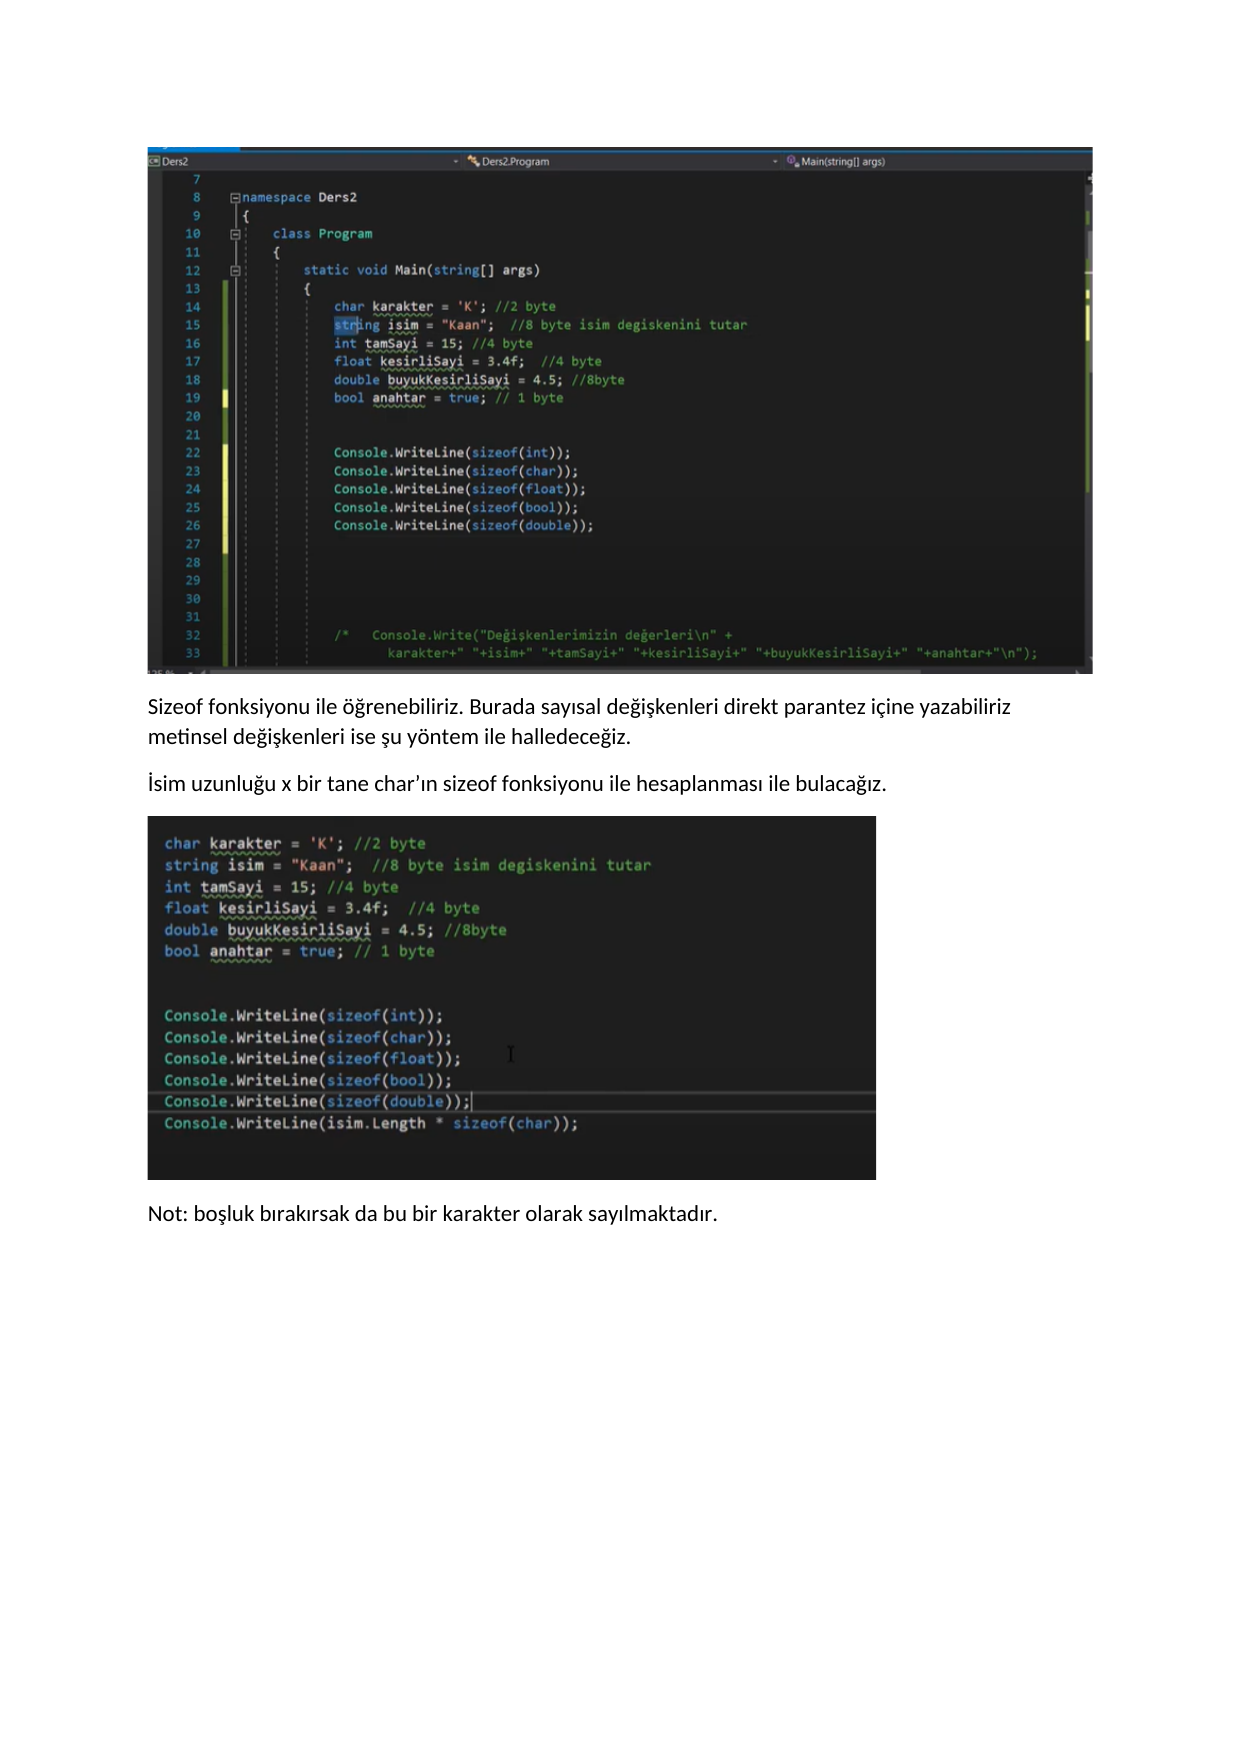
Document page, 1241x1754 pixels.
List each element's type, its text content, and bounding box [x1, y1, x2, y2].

picture [147, 816, 877, 1180]
picture [147, 147, 1093, 674]
text Sizeof fonksiyonu ile öğrenebiliriz. Burada sayısal değişkenleri direkt parantez içine yazabiliriz metinsel değişkenleri ise şu yöntem ile halledeceğiz. [148, 692, 1093, 750]
text Not: boşluk bırakırsak da bu bir karakter olarak sayılmaktadır. [148, 1199, 1093, 1227]
text İsim uzunluğu x bir tane char’ın sizeof fonksiyonu ile hesaplanması ile bulacağız. [148, 769, 1093, 797]
